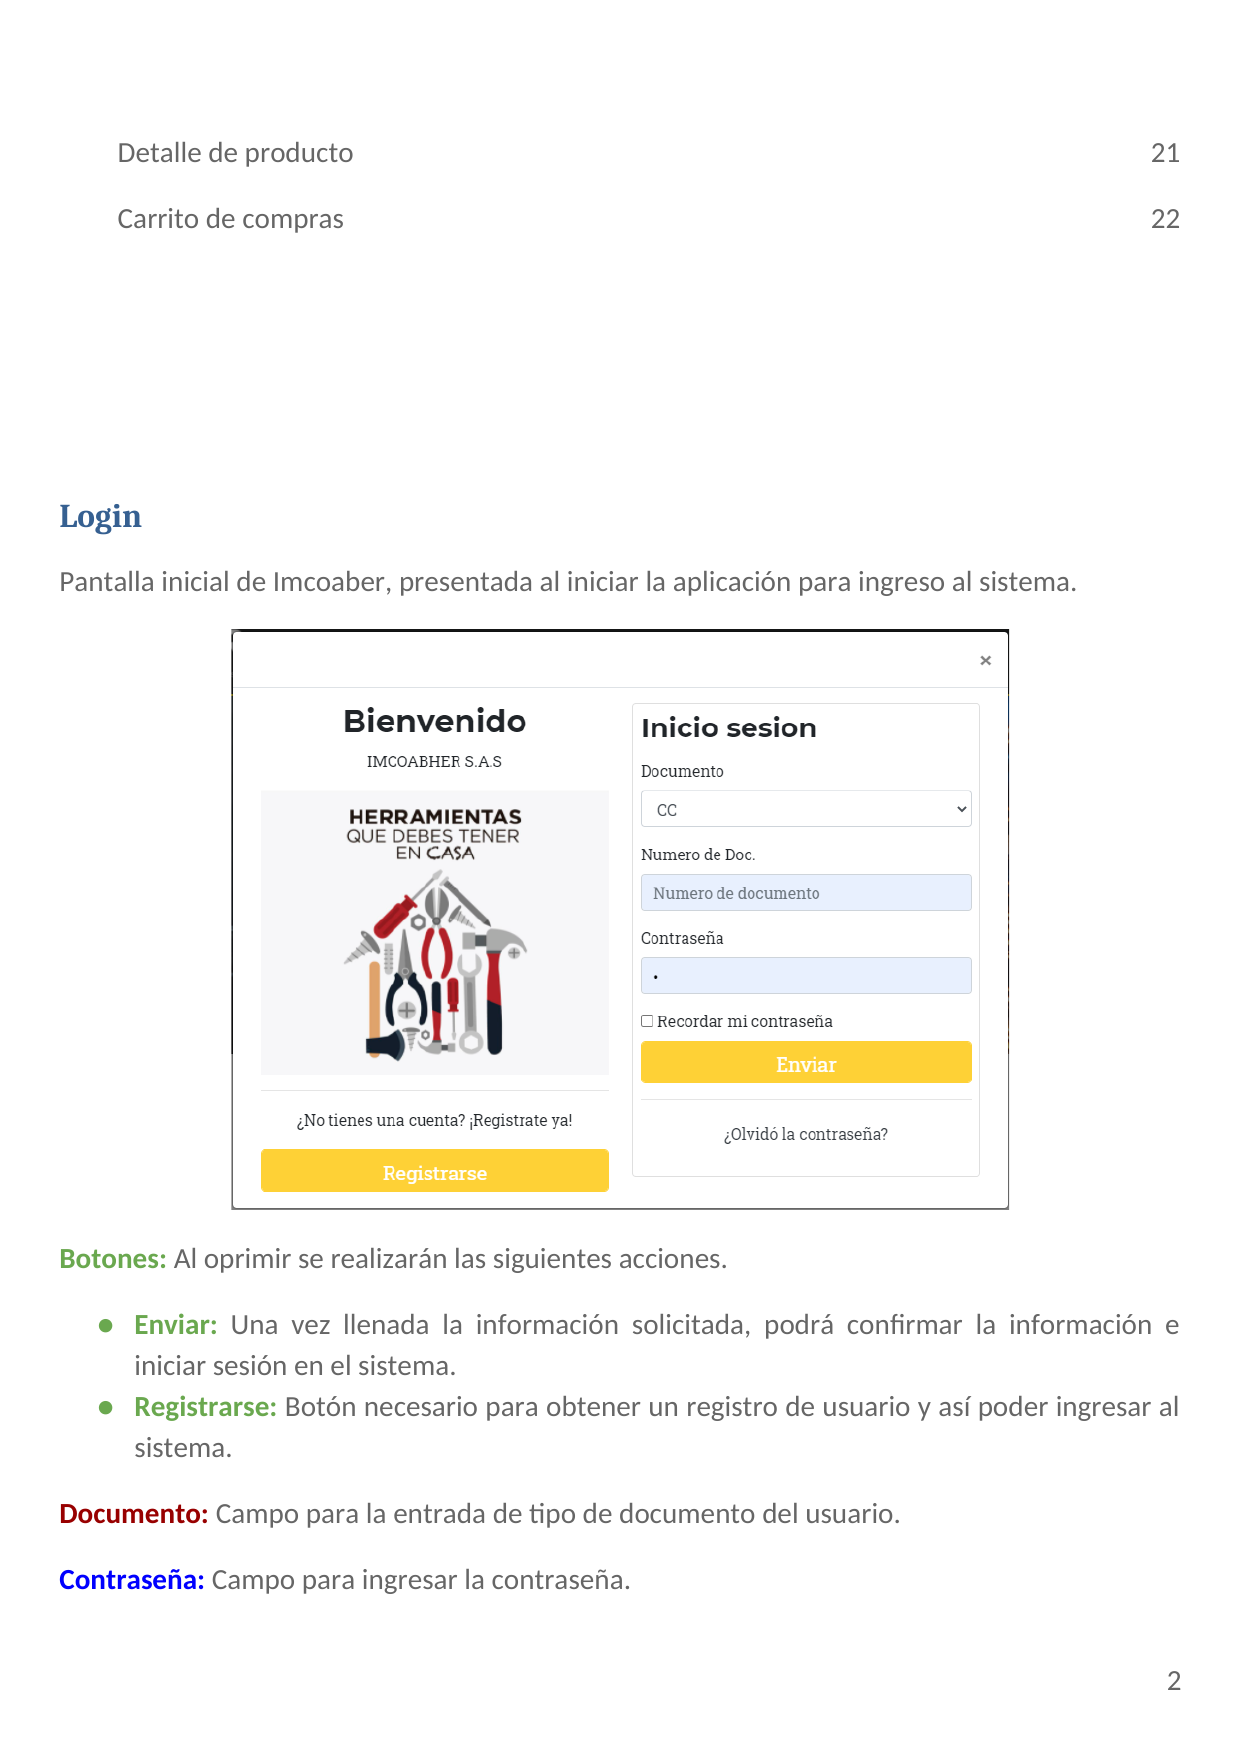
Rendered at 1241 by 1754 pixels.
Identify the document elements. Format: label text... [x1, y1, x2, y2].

title Botones: Al oprimir se realizarán las siguientes acciones. [59, 1240, 1181, 1276]
text Pantalla inicial de Imcoaber, presentada al iniciar la aplicación para ingreso al sistema. [59, 563, 1181, 599]
picture [231, 629, 1010, 1210]
subtitle Login [59, 497, 1181, 536]
title Documento: Campo para la entrada de tipo de documento del usuario. [59, 1495, 1181, 1530]
list Registrarse: Botón necesario para obtener un registro de usuario y así poder ingresar al sistema. [97, 1388, 1181, 1464]
list Enviar: Una vez llenada la información solicitada, podrá confirmar la información e iniciar sesión en el sistema. [97, 1306, 1181, 1383]
title Contraseña: Campo para ingresar la contraseña. [59, 1561, 1181, 1596]
